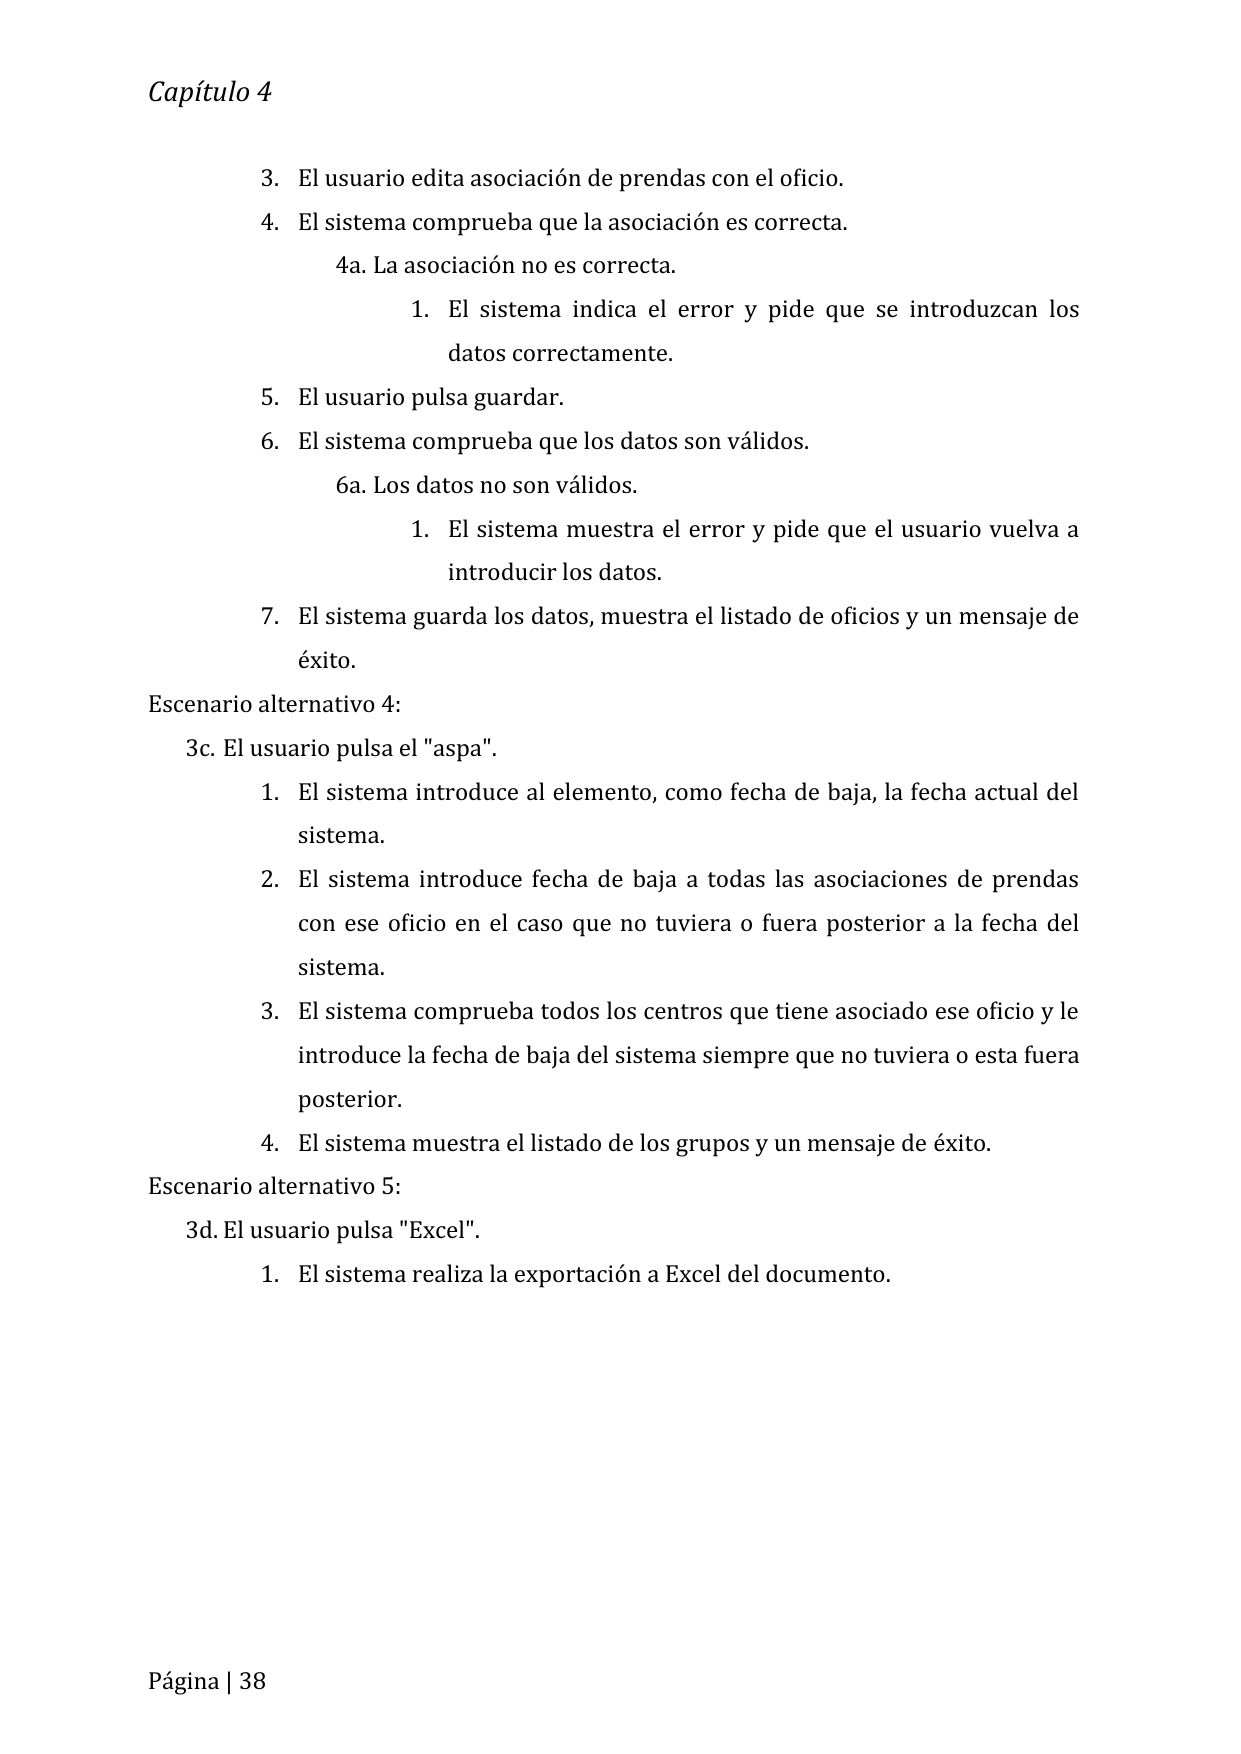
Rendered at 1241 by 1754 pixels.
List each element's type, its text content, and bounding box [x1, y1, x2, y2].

list El sistema comprueba que los datos son válidos. [260, 426, 1081, 455]
list La asociación no es correcta. [335, 250, 1081, 279]
list El sistema guarda los datos, muestra el listado de oficios y un mensaje de éxito. [260, 601, 1081, 674]
list El sistema muestra el listado de los grupos y un mensaje de éxito. [260, 1127, 1081, 1156]
list El sistema comprueba que la asociación es correcta. [260, 206, 1081, 236]
list El sistema realiza la exportación a Excel del documento. [260, 1259, 1081, 1288]
list El usuario pulsa "Excel". [185, 1215, 1081, 1244]
list El sistema introduce al elemento, como fecha de baja, la fecha actual del sistema. [260, 776, 1081, 849]
list Los datos no son válidos. [335, 469, 1081, 499]
list El usuario pulsa el "aspa". [185, 732, 1081, 762]
text Escenario alternativo 4: [148, 689, 1081, 718]
text Escenario alternativo 5: [148, 1171, 1081, 1200]
list El sistema comprueba todos los centros que tiene asociado ese oficio y le introduce la fecha de baja del sistema siempre que no tuviera o esta fuera posterior. [260, 996, 1081, 1113]
list El sistema muestra el error y pide que el usuario vuelva a introducir los datos. [410, 513, 1081, 586]
list El sistema introduce fecha de baja a todas las asociaciones de prendas con ese oficio en el caso que no tuviera o fuera posterior a la fecha del sistema. [260, 864, 1081, 981]
list El usuario edita asociación de prendas con el oficio. [260, 162, 1081, 192]
list El usuario pulsa guardar. [260, 382, 1081, 411]
list El sistema indica el error y pide que se introduzcan los datos correctamente. [410, 294, 1081, 367]
